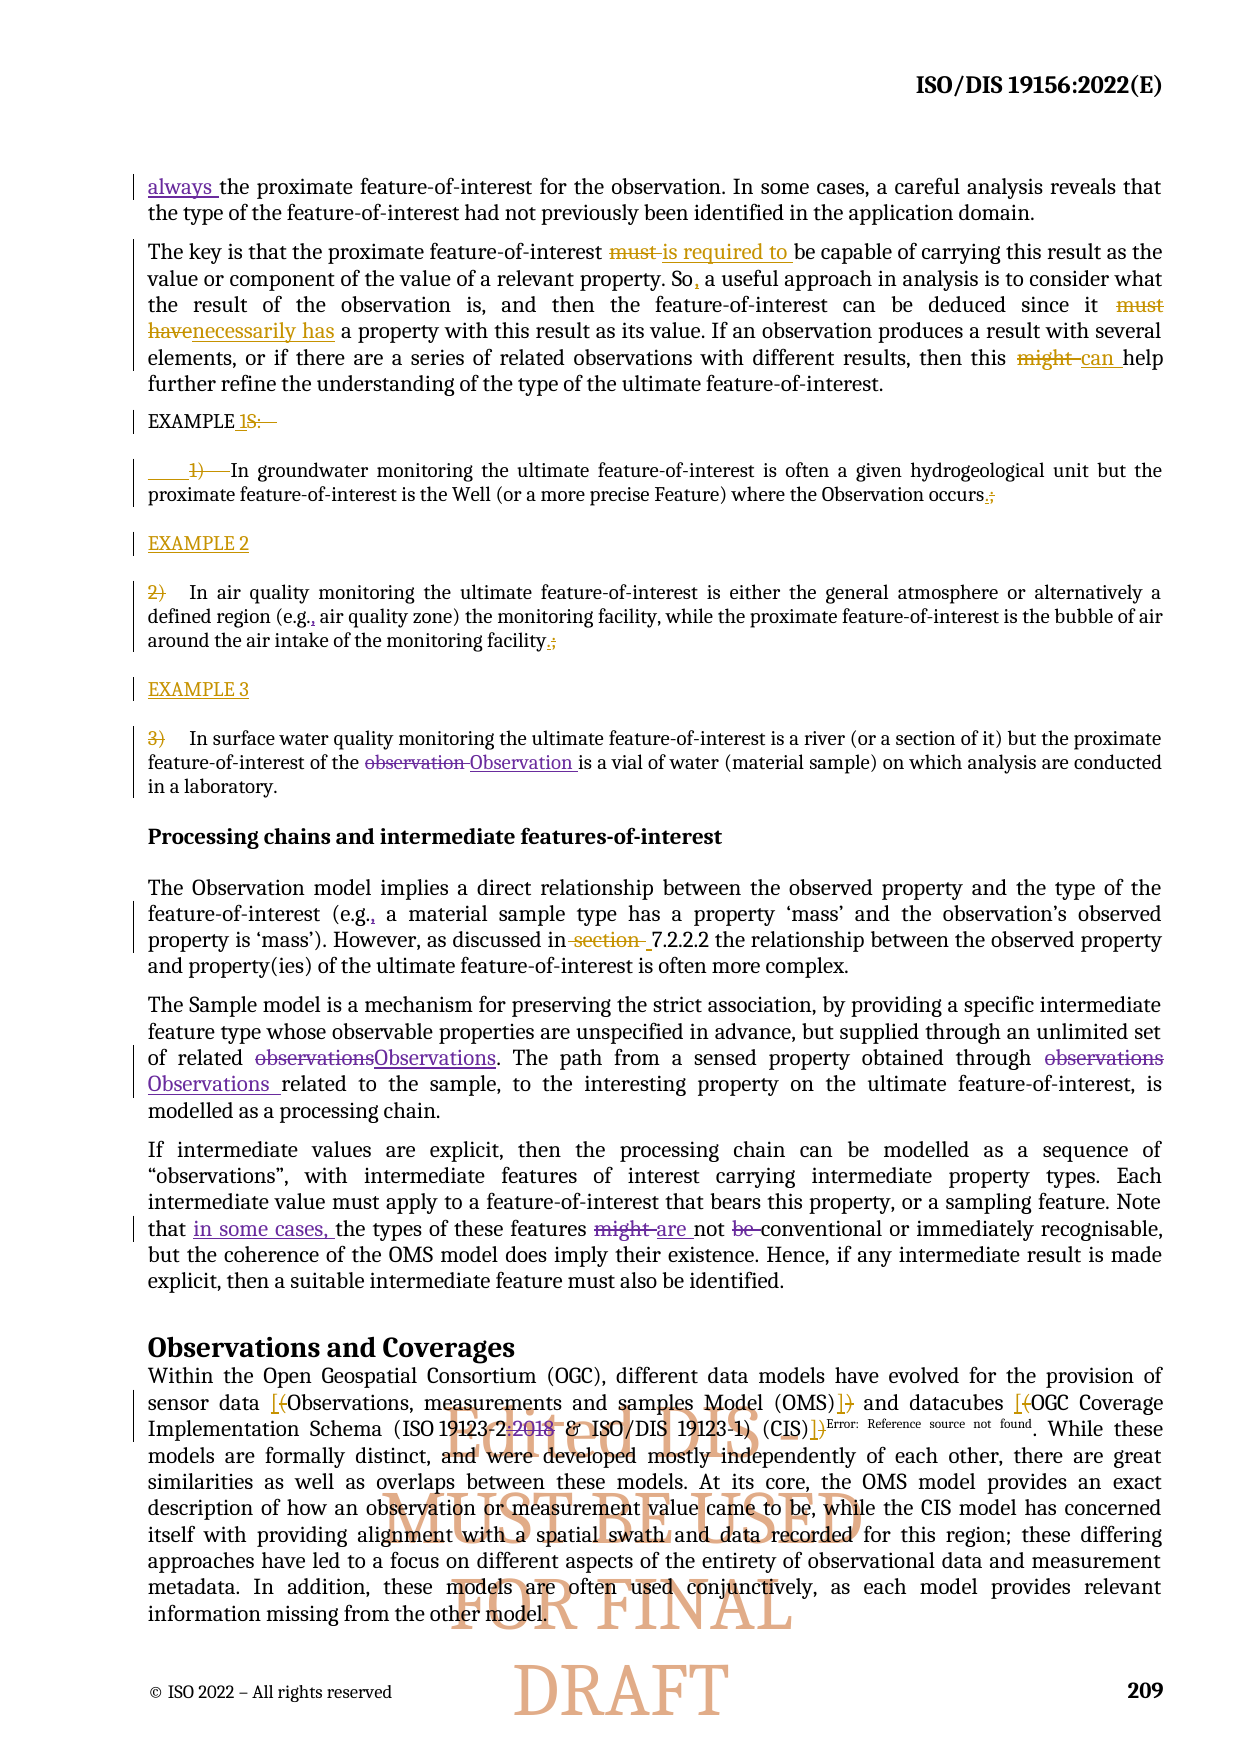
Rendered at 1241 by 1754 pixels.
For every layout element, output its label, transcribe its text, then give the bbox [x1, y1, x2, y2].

text The key is that the proximate feature-of-interest be capable of carrying this result as the value or component of the value of a relevant property. So a useful approach in analysis is to consider what the result of the observation is, and then the feature-of-interest can be deduced since it a property with this result as its value. If an observation produces a result with several elements, or if there are a series of related observations with different results, then this help further refine the understanding of the type of the ultimate feature-of-interest. [148, 239, 1163, 397]
text The Observation model implies a direct relationship between the observed property and the type of the feature-of-interest (e.g. a material sample type has a property ‘mass’ and the observation’s observed property is ‘mass’). However, as discussed in7.2.2.2 the relationship between the observed property and property(ies) of the ultimate feature-of-interest is often more complex. [148, 874, 1163, 980]
text Processing chains and intermediate features-of-interest [148, 823, 1163, 849]
text Observations and Coverages [148, 1335, 1163, 1363]
text In air quality monitoring the ultimate feature-of-interest is either the general atmosphere or alternatively a defined region (e.g. air quality zone) the monitoring facility, while the proximate feature-of-interest is the bubble of air around the air intake of the monitoring facility [148, 581, 1163, 652]
text In surface water quality monitoring the ultimate feature-of-interest is a river (or a section of it) but the proximate feature-of-interest of the is a vial of water (material sample) on which analysis are conducted in a laboratory. [148, 726, 1163, 798]
text If intermediate values are explicit, then the processing chain can be modelled as a sequence of “observations”, with intermediate features of interest carrying intermediate property types. Each intermediate value must apply to a feature-of-interest that bears this property, or a sampling feature. Note that the types of these features not conventional or immediately recognisable, but the coherence of the OMS model does imply their existence. Hence, if any intermediate result is made explicit, then a suitable intermediate feature must also be identified. [148, 1136, 1163, 1294]
text The Sample model is a mechanism for preserving the strict association, by providing a specific intermediate feature type whose observable properties are unspecified in advance, but supplied through an unlimited set of related . The path from a sensed property obtained through related to the sample, to the interesting property on the ultimate feature-of-interest, is modelled as a processing chain. [148, 992, 1163, 1124]
text Within the Open Geospatial Consortium (OGC), different data models have evolved for the provision of sensor data Observations, measurements and samples Model (OMS) and datacubes OGC Coverage Implementation Schema (ISO 19123-2 & ISO/DIS 19123-1) (CIS). While these models are formally distinct, and were developed mostly independently of each other, there are great similarities as well as overlaps between these models. At its core, the OMS model provides an exact description of how an observation or measurement value came to be, while the CIS model has concerned itself with providing alignment with a spatial swath and data recorded for this region; these differing approaches have led to a focus on different aspects of the entirety of observational data and measurement metadata. In addition, these models are often used conjunctively, as each model provides relevant information missing from the other model. [148, 1363, 1163, 1627]
text In groundwater monitoring the ultimate feature-of-interest is often a given hydrogeological unit but the proximate feature-of-interest is the Well (or a more precise Feature) where the Observation occurs [148, 459, 1163, 507]
text EXAMPLE [148, 410, 1163, 434]
